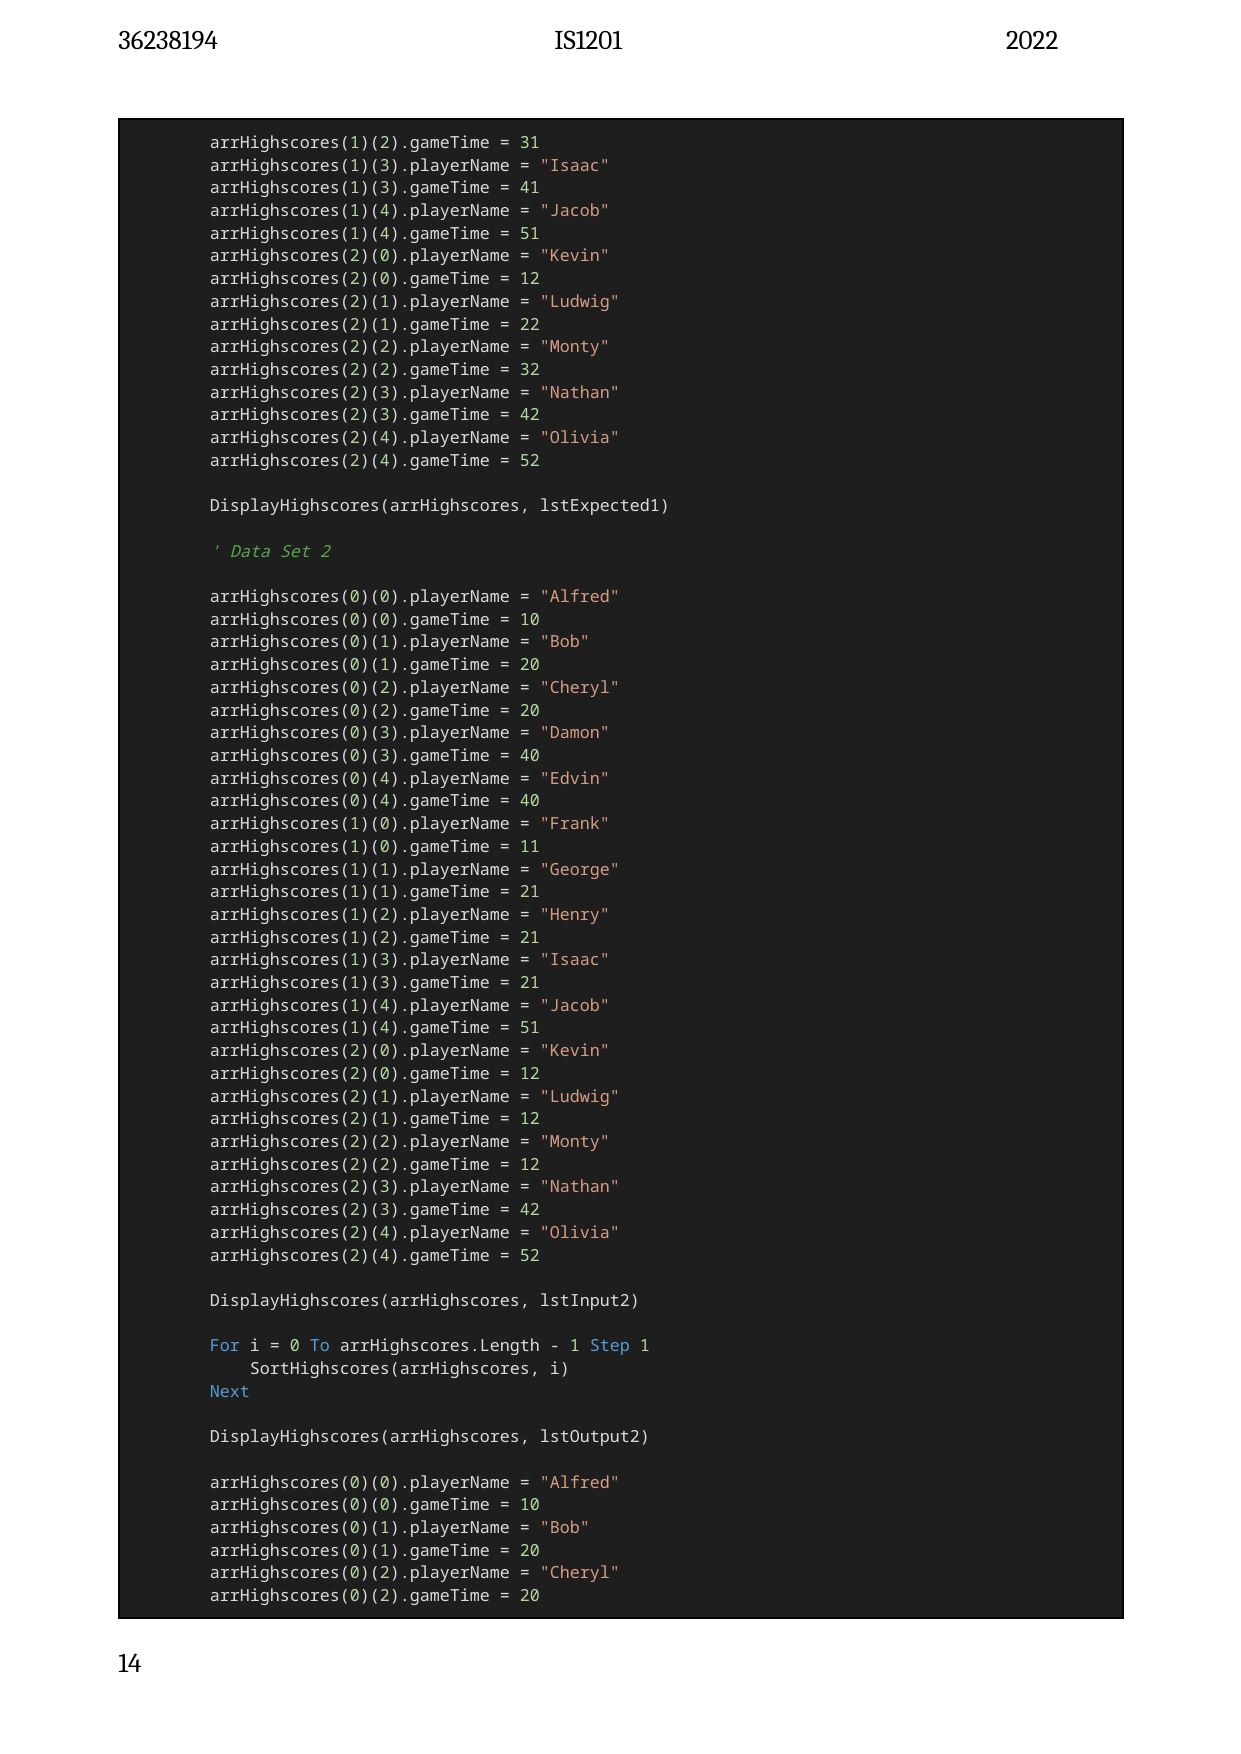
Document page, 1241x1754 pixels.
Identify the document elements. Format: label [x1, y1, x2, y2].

table_header [120, 120, 1122, 1617]
